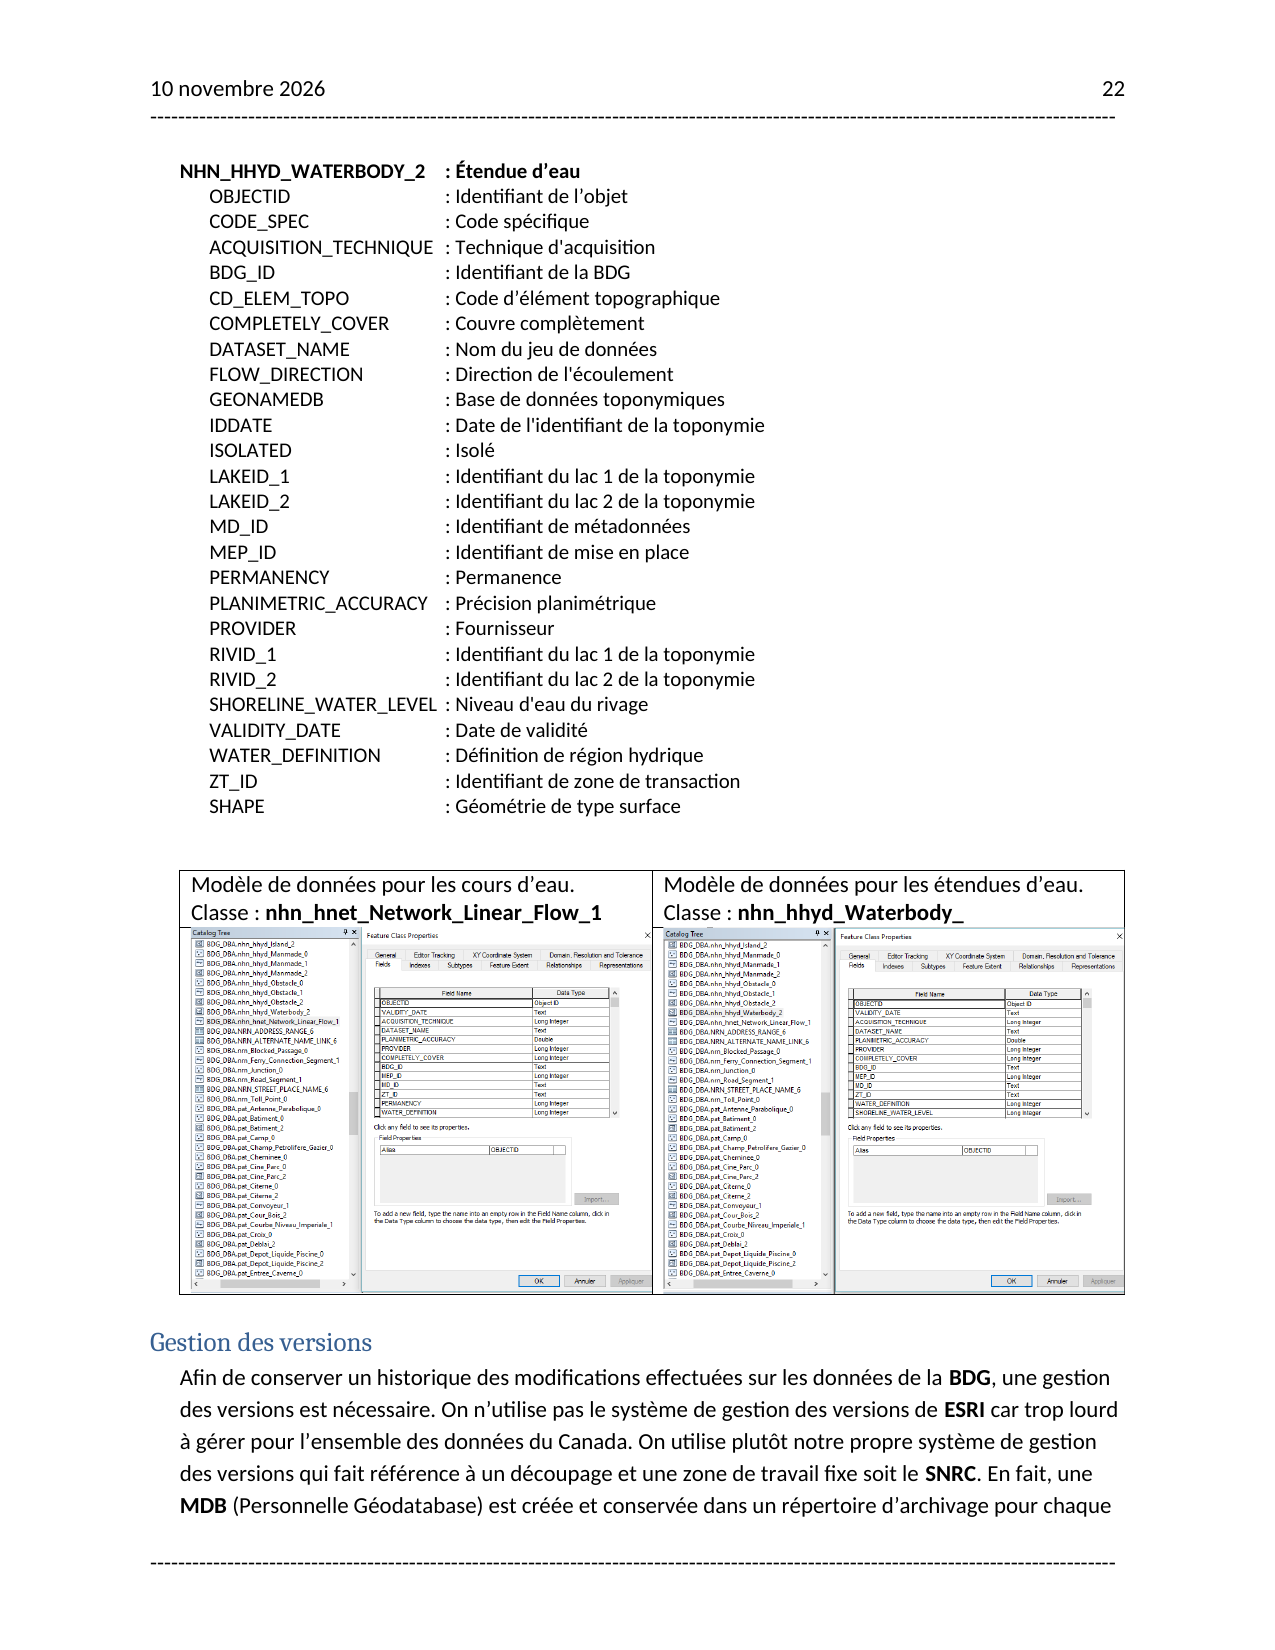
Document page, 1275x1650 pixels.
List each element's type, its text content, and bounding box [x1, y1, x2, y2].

text LAKEID_2 : Identifiant du lac 2 de la toponymie [209, 488, 1125, 514]
text RIVID_1 : Identifiant du lac 1 de la toponymie [209, 641, 1125, 666]
text RIVID_2 : Identifiant du lac 2 de la toponymie [209, 666, 1125, 692]
text ACQUISITION_TECHNIQUE : Technique d'acquisition [209, 234, 1125, 259]
text PERMANENCY : Permanence [209, 564, 1125, 590]
text MEP_ID : Identifiant de mise en place [209, 539, 1125, 564]
table_cell [180, 928, 652, 1294]
table_header Modèle de données pour les étendues d’eau. Classe : nhn_hhyd_Waterbody_ [653, 871, 1124, 927]
text PLANIMETRIC_ACCURACY : Précision planimétrique [209, 590, 1125, 615]
text WATER_DEFINITION : Définition de région hydrique [209, 742, 1125, 768]
text ZT_ID : Identifiant de zone de transaction [209, 768, 1125, 793]
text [179, 1363, 1125, 1519]
text VALIDITY_DATE : Date de validité [209, 717, 1125, 742]
text LAKEID_1 : Identifiant du lac 1 de la toponymie [209, 463, 1125, 488]
text SHAPE : Géométrie de type surface [209, 793, 1125, 819]
text MD_ID : Identifiant de métadonnées [209, 514, 1125, 539]
text DATASET_NAME : Nom du jeu de données [209, 336, 1125, 361]
text CD_ELEM_TOPO : Code d’élément topographique [209, 285, 1125, 310]
table_header Modèle de données pour les cours d’eau. Classe : nhn_hnet_Network_Linear_Flow_1 [180, 871, 652, 927]
text GEONAMEDB : Base de données toponymiques [209, 387, 1125, 412]
text OBJECTID : Identifiant de l’objet [209, 183, 1125, 209]
table_cell [653, 928, 663, 1294]
picture [663, 927, 1125, 1294]
text CODE_SPEC : Code spécifique [209, 209, 1125, 234]
text NHN_HHYD_WATERBODY_2 : Étendue d’eau [179, 158, 1125, 183]
picture [190, 927, 652, 1293]
text FLOW_DIRECTION : Direction de l'écoulement [209, 361, 1125, 387]
text SHORELINE_WATER_LEVEL : Niveau d'eau du rivage [209, 692, 1125, 717]
text COMPLETELY_COVER : Couvre complètement [209, 310, 1125, 336]
text PROVIDER : Fournisseur [209, 615, 1125, 641]
text BDG_ID : Identifiant de la BDG [209, 259, 1125, 285]
text IDDATE : Date de l'identifiant de la toponymie [209, 412, 1125, 437]
subtitle Gestion des versions [150, 1327, 1125, 1358]
text ISOLATED : Isolé [209, 437, 1125, 463]
